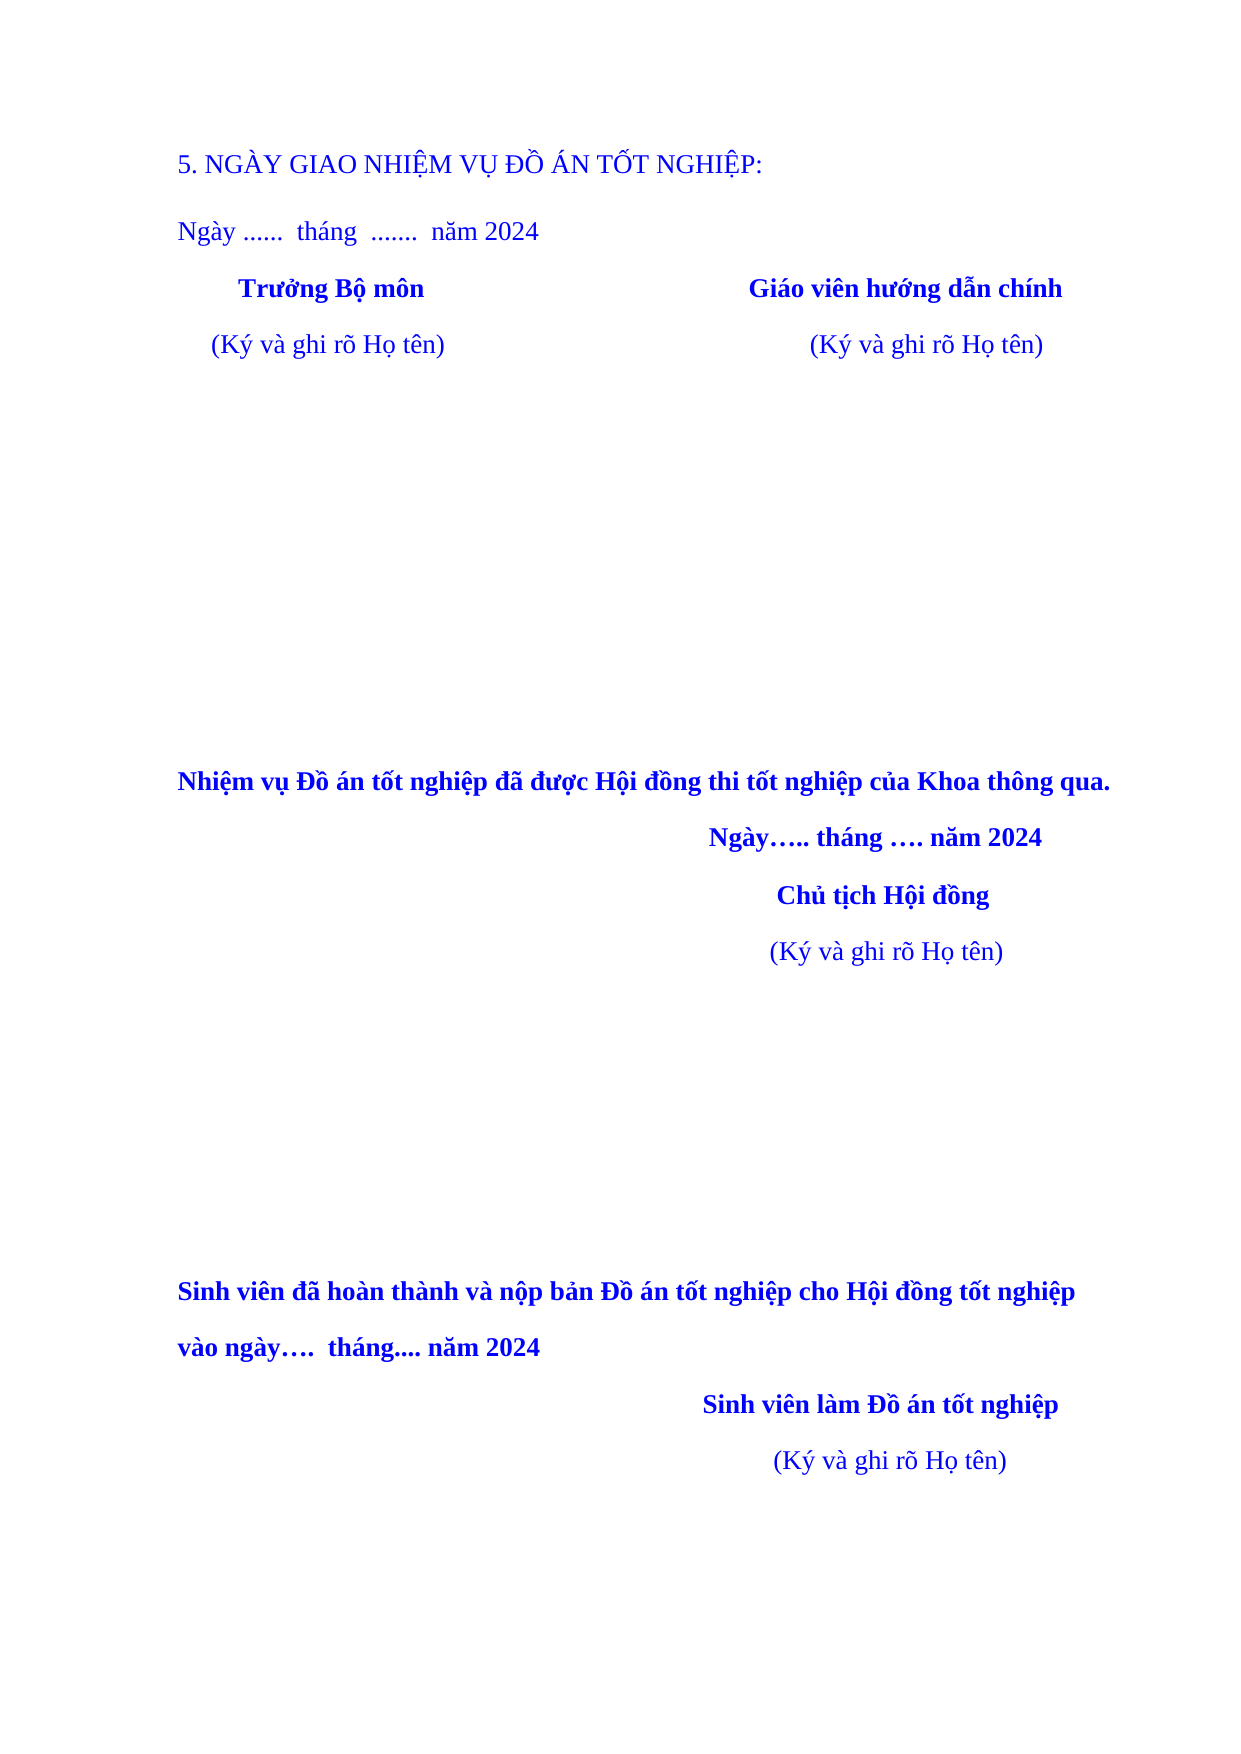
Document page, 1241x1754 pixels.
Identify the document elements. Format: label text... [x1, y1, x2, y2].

text (Ký và ghi rõ Họ tên) [177, 1444, 1122, 1476]
text (Ký và ghi rõ Họ tên) [177, 935, 1122, 967]
text Trưởng Bộ môn Giáo viên hướng dẫn chính [177, 272, 1122, 303]
text Chủ tịch Hội đồng [177, 879, 1122, 910]
text Ngày….. tháng …. năm 2024 [177, 821, 1122, 852]
text vào ngày…. tháng.... năm 2024 [177, 1331, 1122, 1362]
text Sinh viên đã hoàn thành và nộp bản Đồ án tốt nghiệp cho Hội đồng tốt nghiệp [177, 1275, 1122, 1306]
text (Ký và ghi rõ Họ tên) (Ký và ghi rõ Họ tên) [177, 328, 1122, 359]
text Nhiệm vụ Đồ án tốt nghiệp đã được Hội đồng thi tốt nghiệp của Khoa thông qua. [177, 765, 1122, 796]
text 5. NGÀY GIAO NHIỆM VỤ ĐỒ ÁN TỐT NGHIỆP: [177, 148, 1122, 179]
text Sinh viên làm Đồ án tốt nghiệp [177, 1388, 1122, 1419]
text Ngày ...... tháng ....... năm 2024 [177, 215, 1122, 246]
